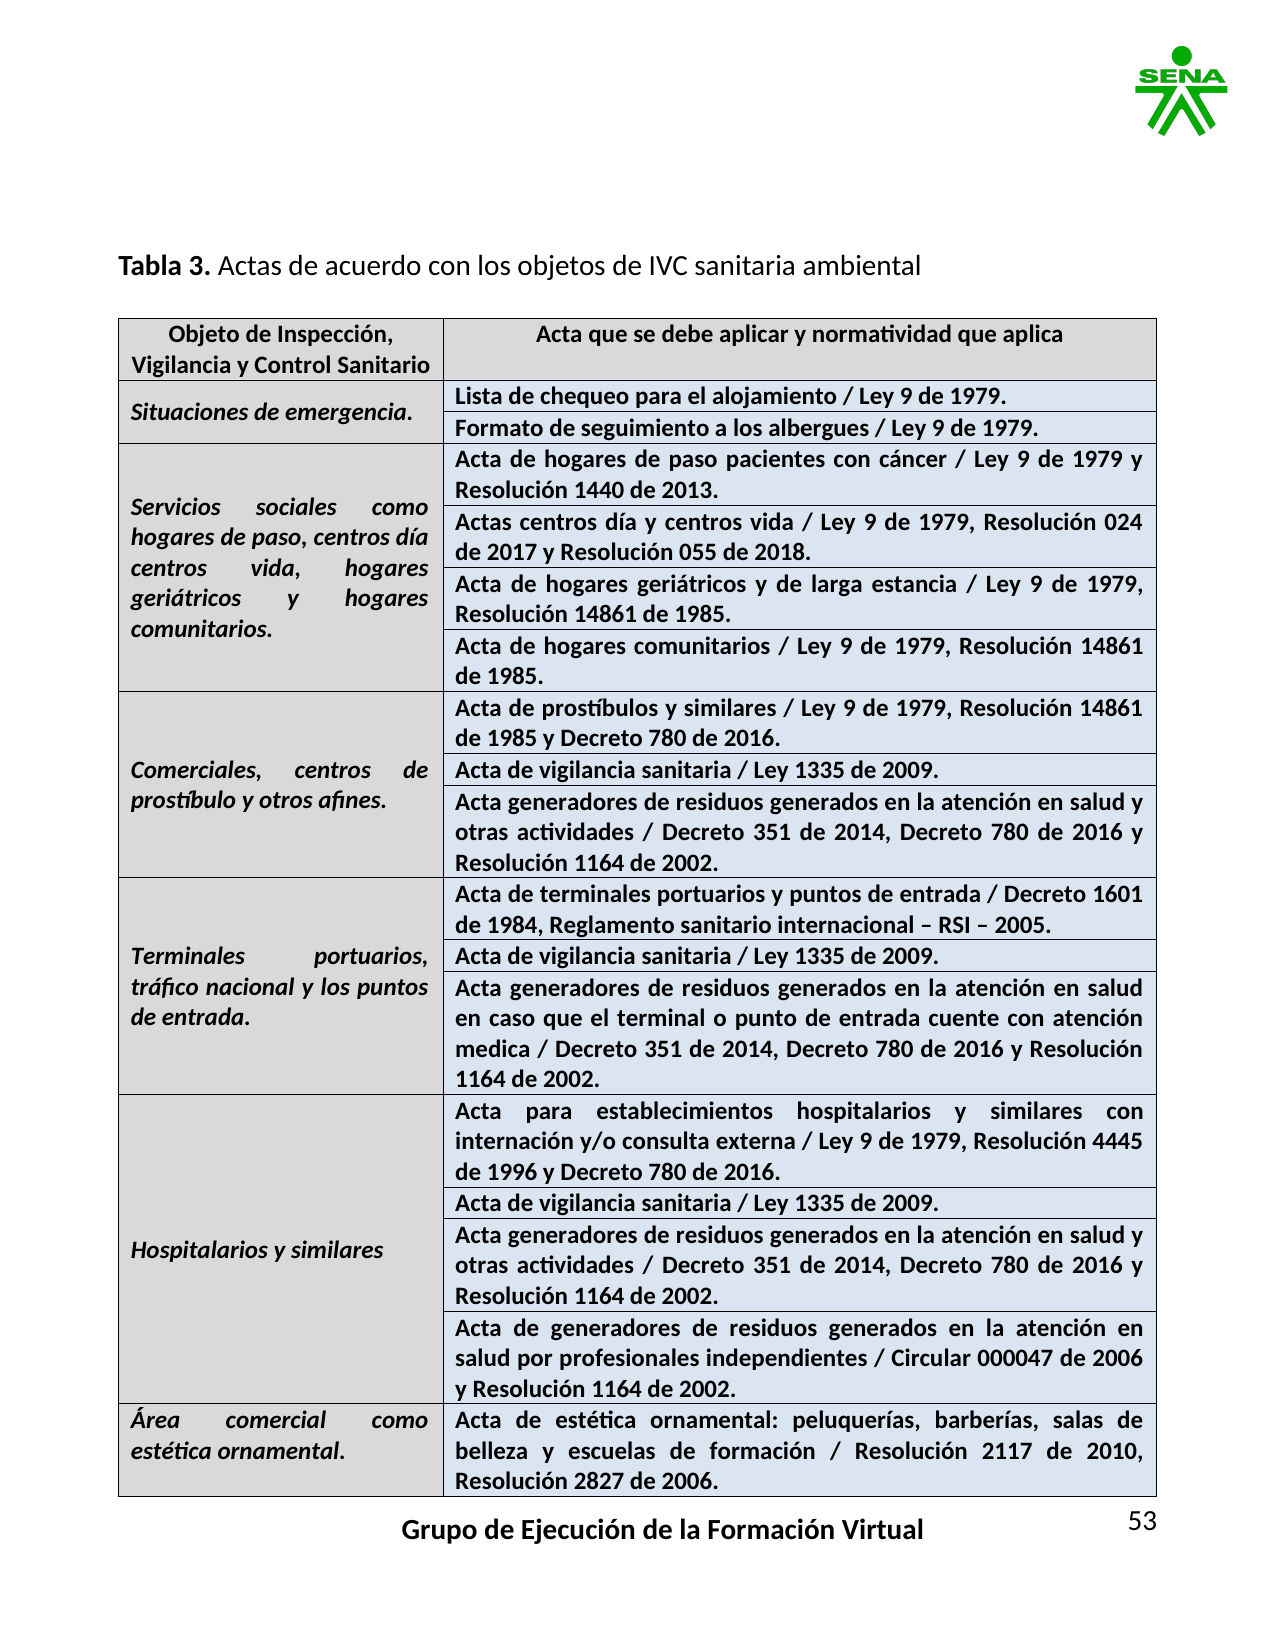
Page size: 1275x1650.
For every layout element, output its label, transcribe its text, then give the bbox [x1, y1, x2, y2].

table_cell Acta de estética ornamental: peluquerías, barberías, salas de belleza y escuelas de formación / Resolución 2117 de 2010, Resolución 2827 de 2006. [444, 1404, 1156, 1496]
table_cell Acta de vigilancia sanitaria / Ley 1335 de 2009. [444, 754, 1156, 784]
table_cell Acta para establecimientos hospitalarios y similares con internación y/o consulta externa / Ley 9 de 1979, Resolución 4445 de 1996 y Decreto 780 de 2016. [444, 1095, 1156, 1187]
text Tabla 3. Actas de acuerdo con los objetos de IVC sanitaria ambiental [118, 247, 1157, 283]
table_cell Acta de vigilancia sanitaria / Ley 1335 de 2009. [444, 1188, 1156, 1218]
table_cell Acta de vigilancia sanitaria / Ley 1335 de 2009. [444, 940, 1156, 971]
table_cell Acta de prostíbulos y similares / Ley 9 de 1979, Resolución 14861 de 1985 y Decreto 780 de 2016. [444, 692, 1156, 753]
table_cell Lista de chequeo para el alojamiento / Ley 9 de 1979. [444, 381, 1156, 411]
table_cell Hospitalarios y similares [119, 1095, 443, 1403]
table_cell Acta de hogares de paso pacientes con cáncer / Ley 9 de 1979 y Resolución 1440 de 2013. [444, 444, 1156, 505]
table_cell Acta de hogares comunitarios / Ley 9 de 1979, Resolución 14861 de 1985. [444, 630, 1156, 691]
picture [1135, 46, 1228, 136]
table_cell Acta de terminales portuarios y puntos de entrada / Decreto 1601 de 1984, Reglamento sanitario internacional – RSI – 2005. [444, 878, 1156, 939]
table_header Objeto de Inspección, Vigilancia y Control Sanitario [119, 319, 443, 379]
table_cell Acta generadores de residuos generados en la atención en salud en caso que el terminal o punto de entrada cuente con atención medica / Decreto 351 de 2014, Decreto 780 de 2016 y Resolución 1164 de 2002. [444, 972, 1156, 1094]
table_header Acta que se debe aplicar y normatividad que aplica [444, 319, 1156, 379]
table_cell Comerciales, centros de prostíbulo y otros afines. [119, 692, 443, 877]
table_cell Acta de generadores de residuos generados en la atención en salud por profesionales independientes / Circular 000047 de 2006 y Resolución 1164 de 2002. [444, 1312, 1156, 1403]
table_cell Formato de seguimiento a los albergues / Ley 9 de 1979. [444, 412, 1156, 443]
table_cell Acta de hogares geriátricos y de larga estancia / Ley 9 de 1979, Resolución 14861 de 1985. [444, 568, 1156, 629]
table_cell Situaciones de emergencia. [119, 381, 443, 443]
table_cell Terminales portuarios, tráfico nacional y los puntos de entrada. [119, 878, 443, 1094]
table_cell Área comercial como estética ornamental. [119, 1404, 443, 1496]
table_cell Servicios sociales como hogares de paso, centros día centros vida, hogares geriátricos y hogares comunitarios. [119, 444, 443, 691]
table_cell Actas centros día y centros vida / Ley 9 de 1979, Resolución 024 de 2017 y Resolución 055 de 2018. [444, 506, 1156, 567]
